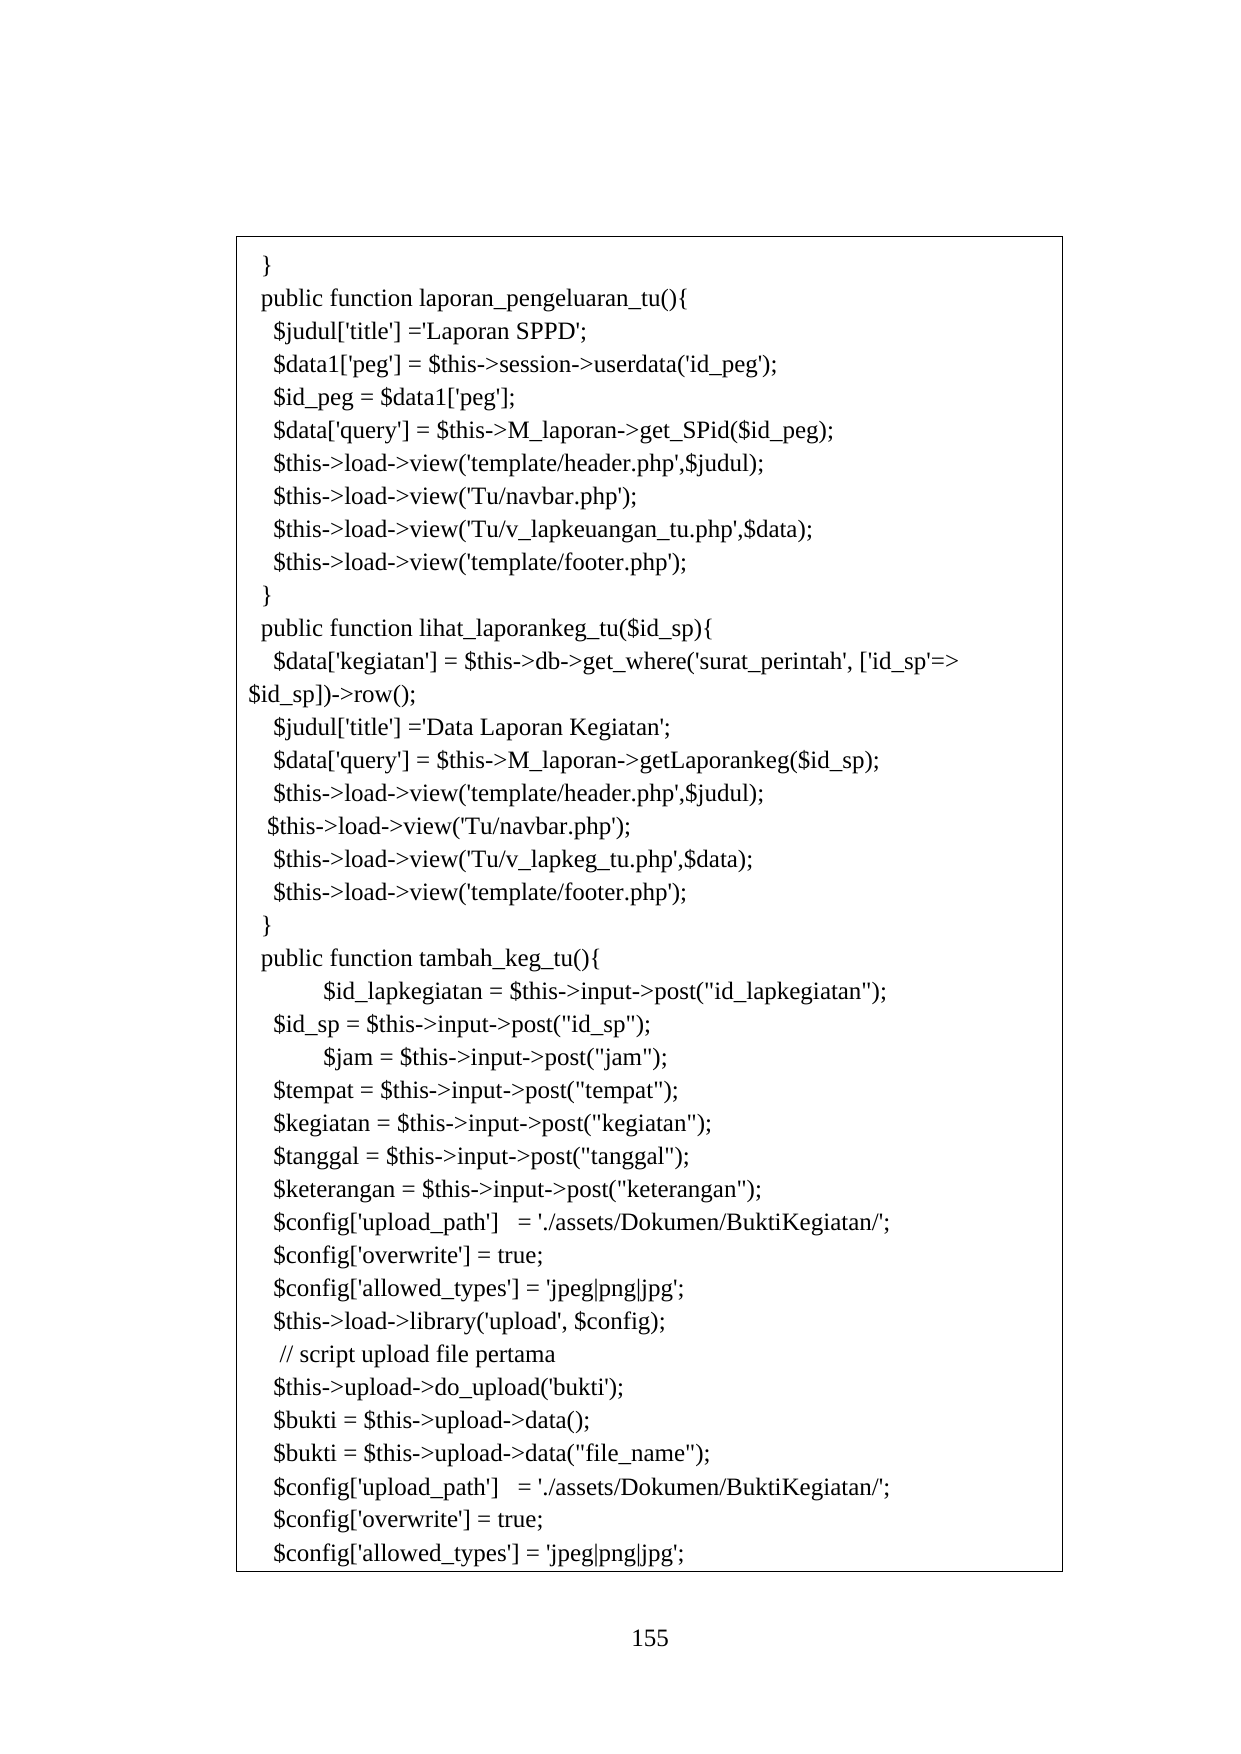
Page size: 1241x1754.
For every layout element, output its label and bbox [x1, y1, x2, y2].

table_header [237, 237, 1062, 1571]
